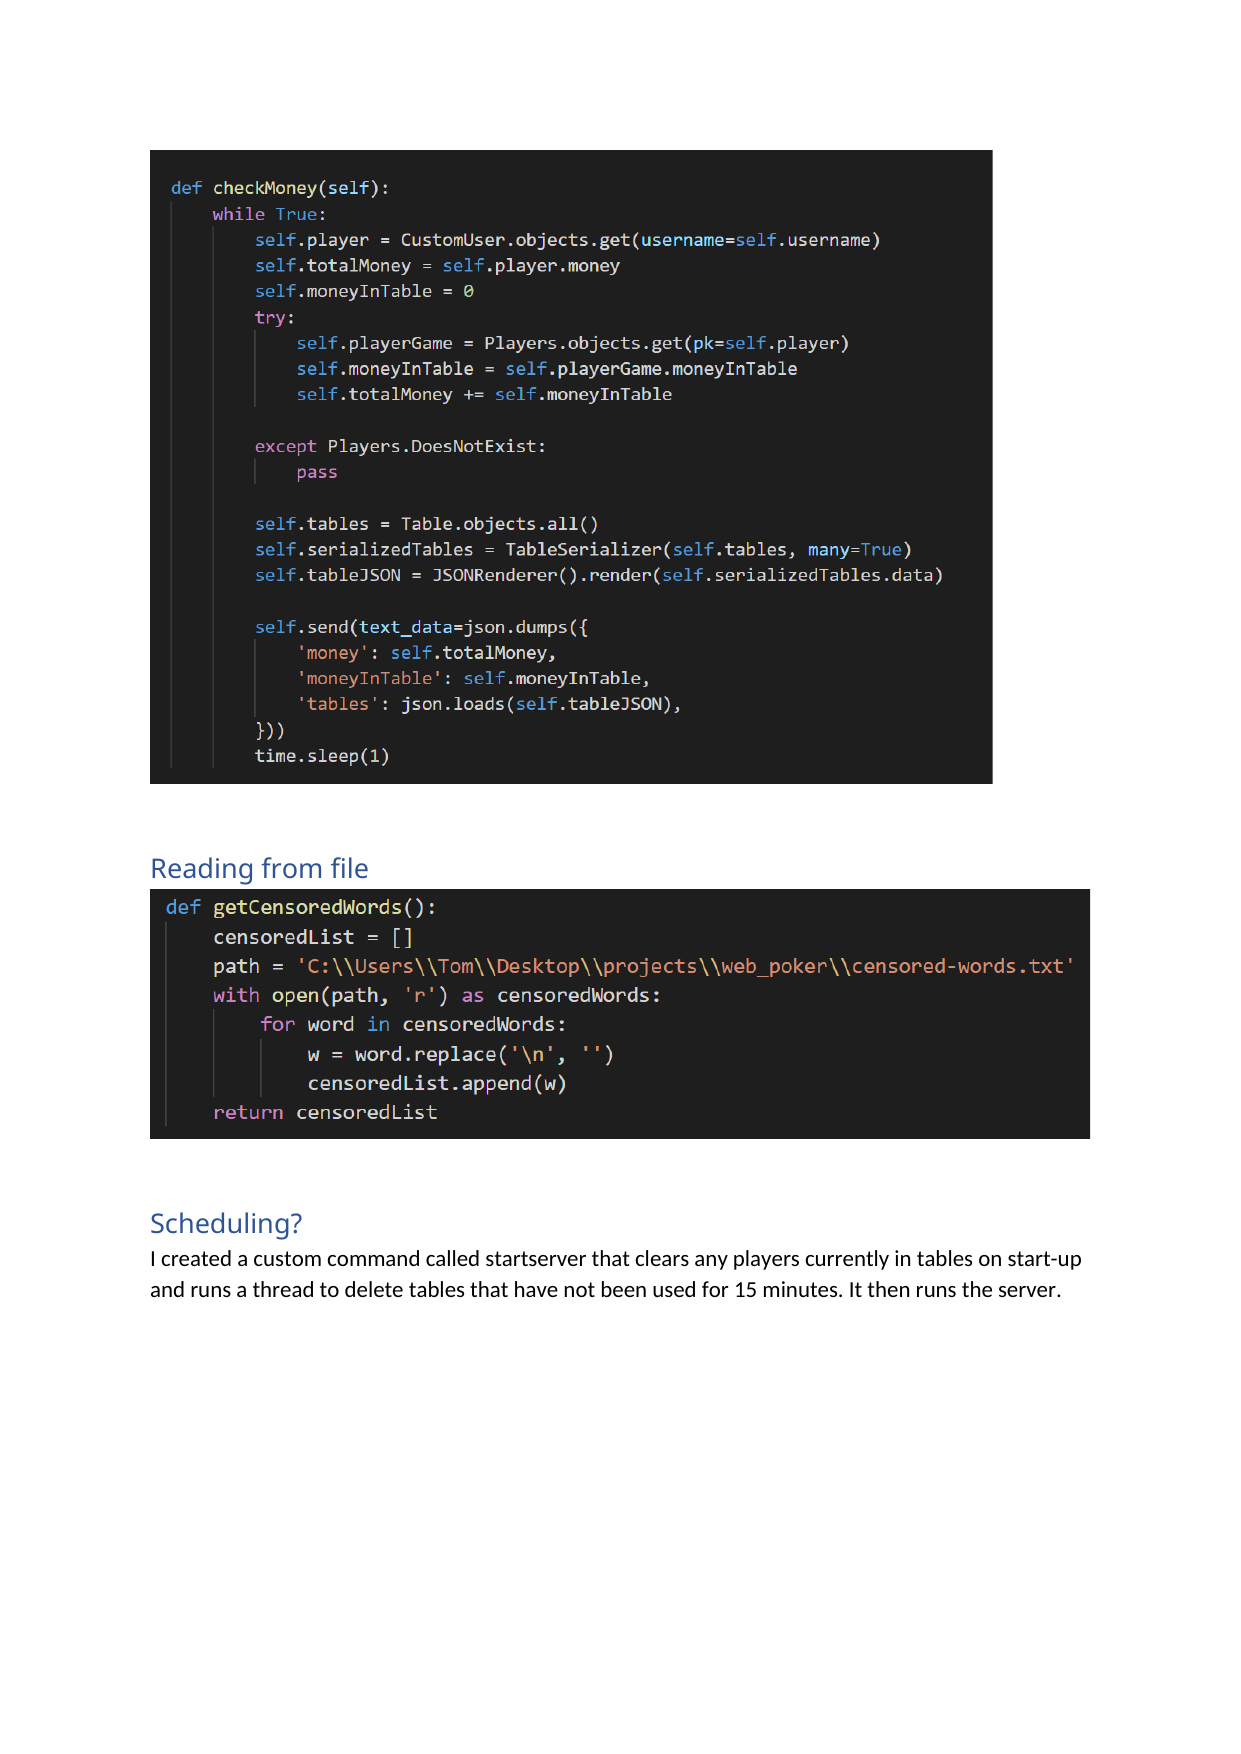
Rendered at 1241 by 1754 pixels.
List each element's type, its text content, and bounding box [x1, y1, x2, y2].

subtitle Scheduling? [150, 1205, 1090, 1242]
text I created a custom command called startserver that clears any players currently in tables on start-up and runs a thread to delete tables that have not been used for 15 minutes. It then runs the server. [150, 1244, 1090, 1303]
picture [150, 889, 1091, 1139]
subtitle Reading from file [150, 849, 1090, 886]
picture [150, 150, 993, 784]
